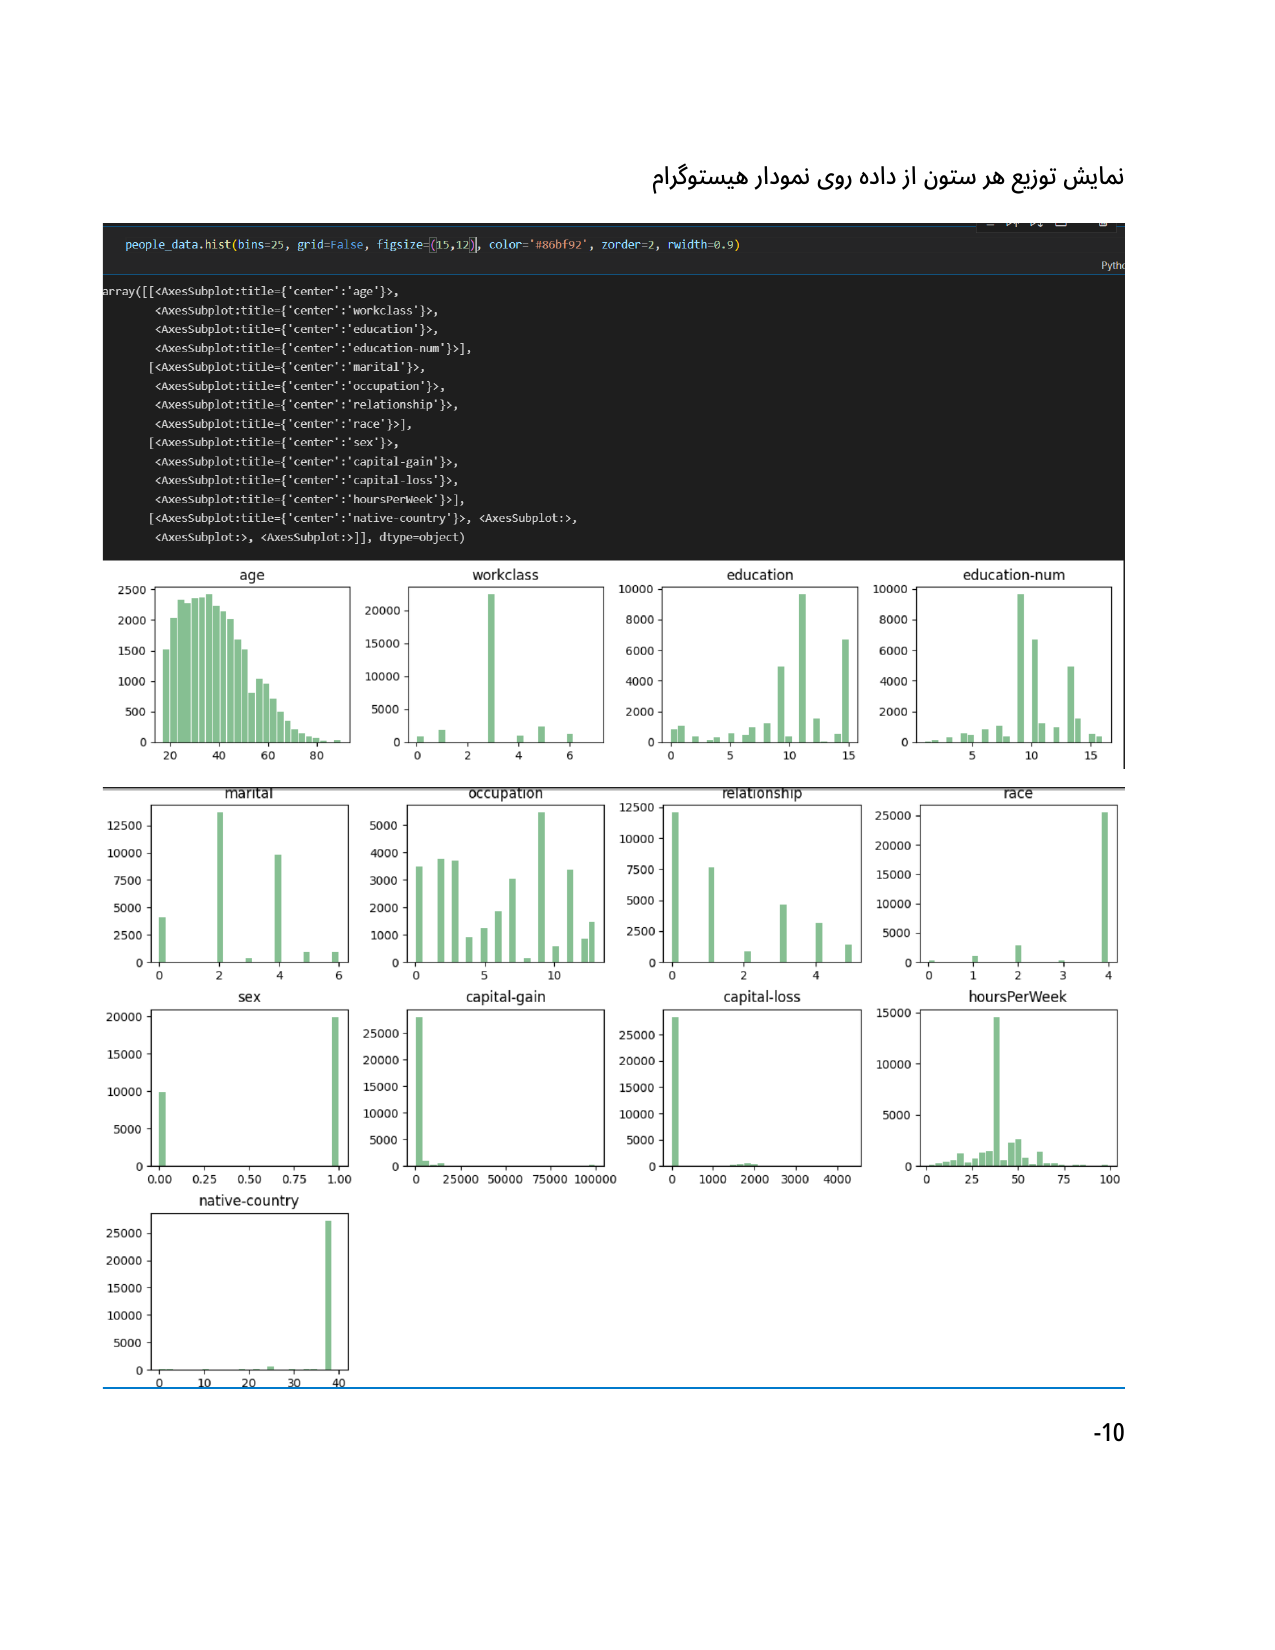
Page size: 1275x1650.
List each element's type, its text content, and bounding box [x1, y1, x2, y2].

text نمایش توزیع هر ستون از داده روی نمودار هیستوگرام [150, 150, 1125, 203]
picture [102, 223, 1125, 769]
picture [102, 787, 1125, 1389]
text 10- [150, 1407, 1125, 1460]
